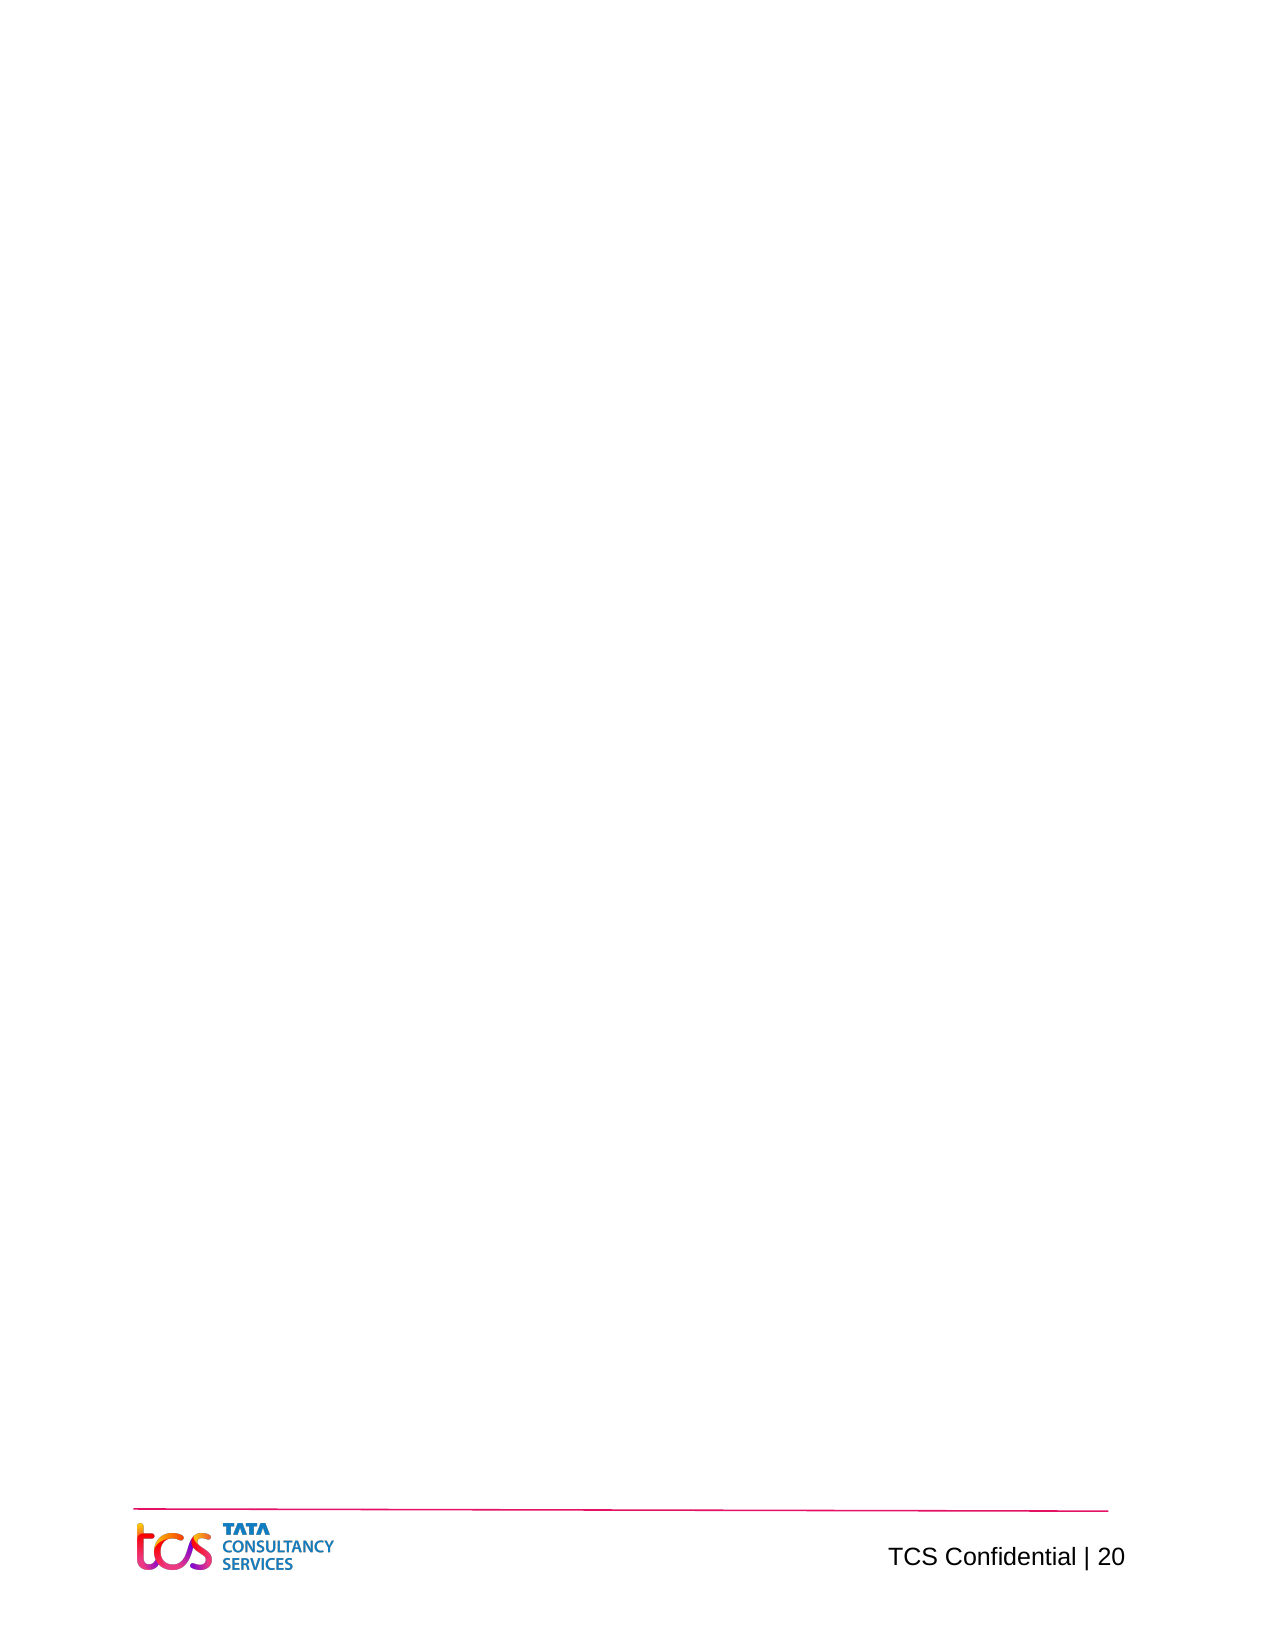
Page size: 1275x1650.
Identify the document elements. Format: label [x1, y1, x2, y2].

picture [135, 1521, 338, 1576]
